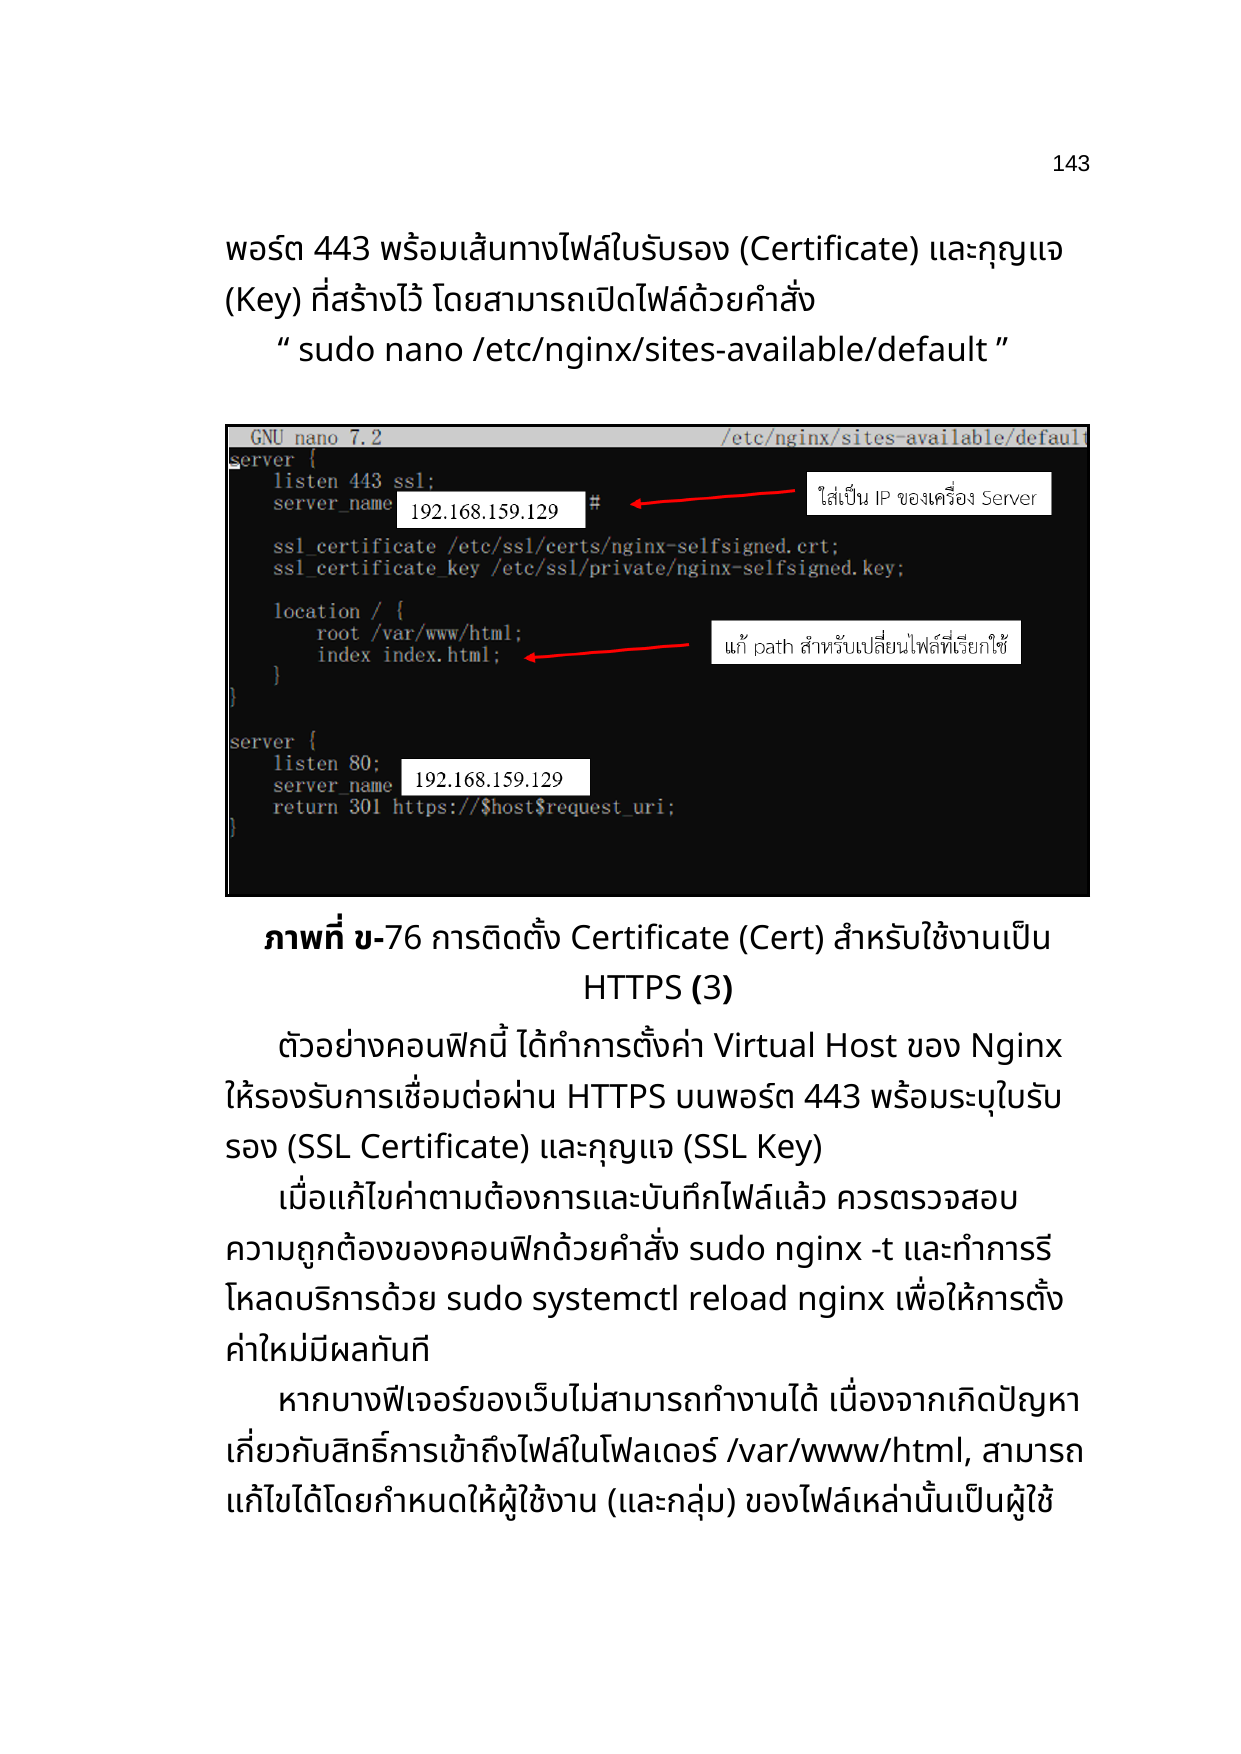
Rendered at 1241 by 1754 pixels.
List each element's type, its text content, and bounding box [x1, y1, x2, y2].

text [225, 1376, 1090, 1528]
text “ sudo nano /etc/nginx/sites-available/default ” [225, 326, 1090, 372]
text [225, 225, 1090, 326]
picture [228, 427, 1087, 894]
text ตัวอย่างคอนฟิกนี้ ได้ทำการตั้งค่า Virtual Host ของ Nginx ให้รองรับการเชื่อมต่อผ่าน HTTPS บนพอร์ต 443 พร้อมระบุใบรับรอง (SSL Certificate) และกุญแจ (SSL Key) [225, 1022, 1090, 1174]
text เมื่อแก้ไขค่าตามต้องการและบันทึกไฟล์แล้ว ควรตรวจสอบความถูกต้องของคอนฟิกด้วยคำสั่ง sudo nginx -t และทำการรีโหลดบริการด้วย sudo systemctl reload nginx เพื่อให้การตั้งค่าใหม่มีผลทันที [225, 1174, 1090, 1376]
